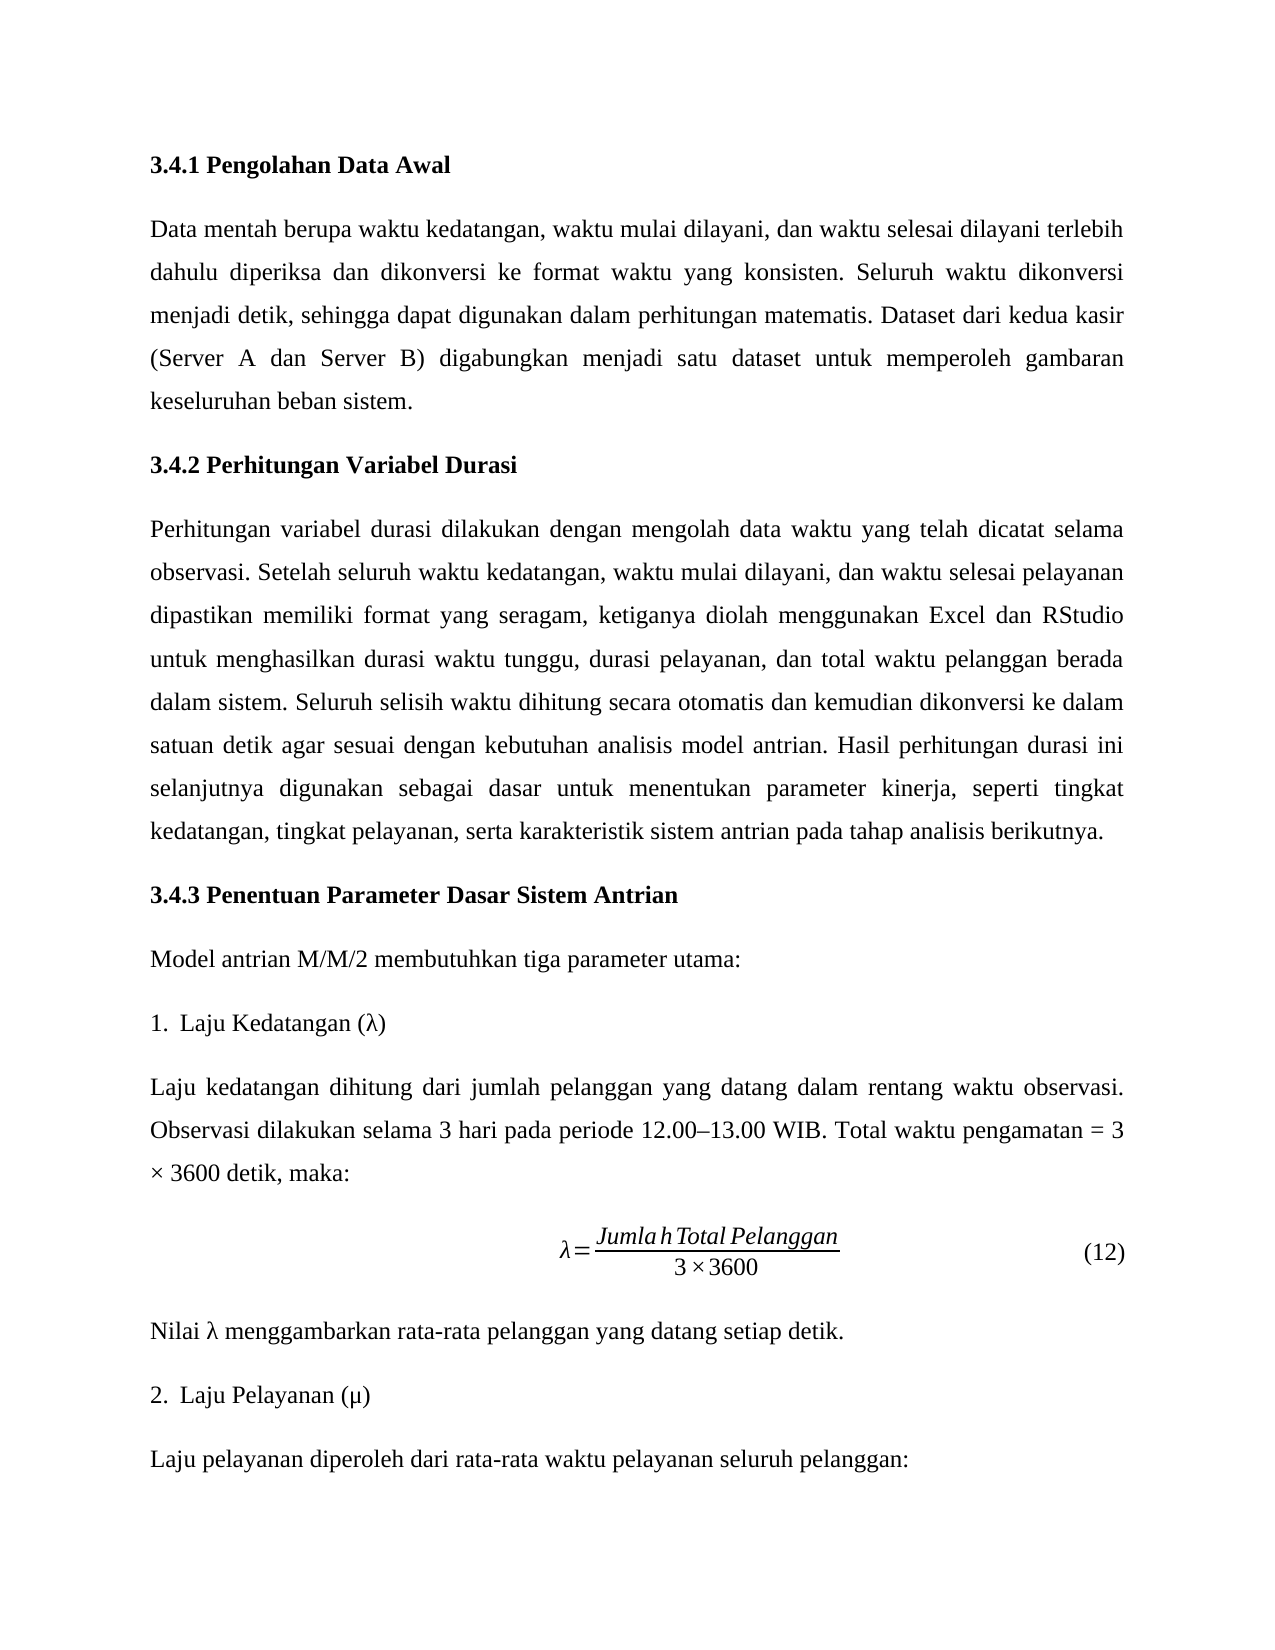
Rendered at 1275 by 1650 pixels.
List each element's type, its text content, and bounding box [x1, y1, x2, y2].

text Perhitungan variabel durasi dilakukan dengan mengolah data waktu yang telah dicatat selama observasi. Setelah seluruh waktu kedatangan, waktu mulai dilayani, dan waktu selesai pelayanan dipastikan memiliki format yang seragam, ketiganya diolah menggunakan Excel dan RStudio untuk menghasilkan durasi waktu tunggu, durasi pelayanan, dan total waktu pelanggan berada dalam sistem. Seluruh selisih waktu dihitung secara otomatis dan kemudian dikonversi ke dalam satuan detik agar sesuai dengan kebutuhan analisis model antrian. Hasil perhitungan durasi ini selanjutnya digunakan sebagai dasar untuk menentukan parameter kinerja, seperti tingkat kedatangan, tingkat pelayanan, serta karakteristik sistem antrian pada tahap analisis berikutnya. [150, 514, 1125, 845]
text Nilai λ menggambarkan rata-rata pelanggan yang datang setiap detik. [150, 1316, 1125, 1345]
text Data mentah berupa waktu kedatangan, waktu mulai dilayani, dan waktu selesai dilayani terlebih dahulu diperiksa dan dikonversi ke format waktu yang konsisten. Seluruh waktu dikonversi menjadi detik, sehingga dapat digunakan dalam perhitungan matematis. Dataset dari kedua kasir (Server A dan Server B) digabungkan menjadi satu dataset untuk memperoleh gambaran keseluruhan beban sistem. [150, 214, 1125, 415]
text (12) [150, 1222, 1125, 1281]
text 3.4.1 Pengolahan Data Awal [150, 150, 1125, 179]
text Laju pelayanan diperoleh dari rata-rata waktu pelayanan seluruh pelanggan: [150, 1444, 1125, 1473]
list Laju Kedatangan (λ) [150, 1008, 1125, 1037]
text Model antrian M/M/2 membutuhkan tiga parameter utama: [150, 944, 1125, 973]
list Laju Pelayanan (μ) [150, 1380, 1125, 1409]
text Laju kedatangan dihitung dari jumlah pelanggan yang datang dalam rentang waktu observasi. Observasi dilakukan selama 3 hari pada periode 12.00–13.00 WIB. Total waktu pengamatan = 3 × 3600 detik, maka: [150, 1072, 1125, 1187]
text 3.4.3 Penentuan Parameter Dasar Sistem Antrian [150, 880, 1125, 909]
text 3.4.2 Perhitungan Variabel Durasi [150, 450, 1125, 479]
